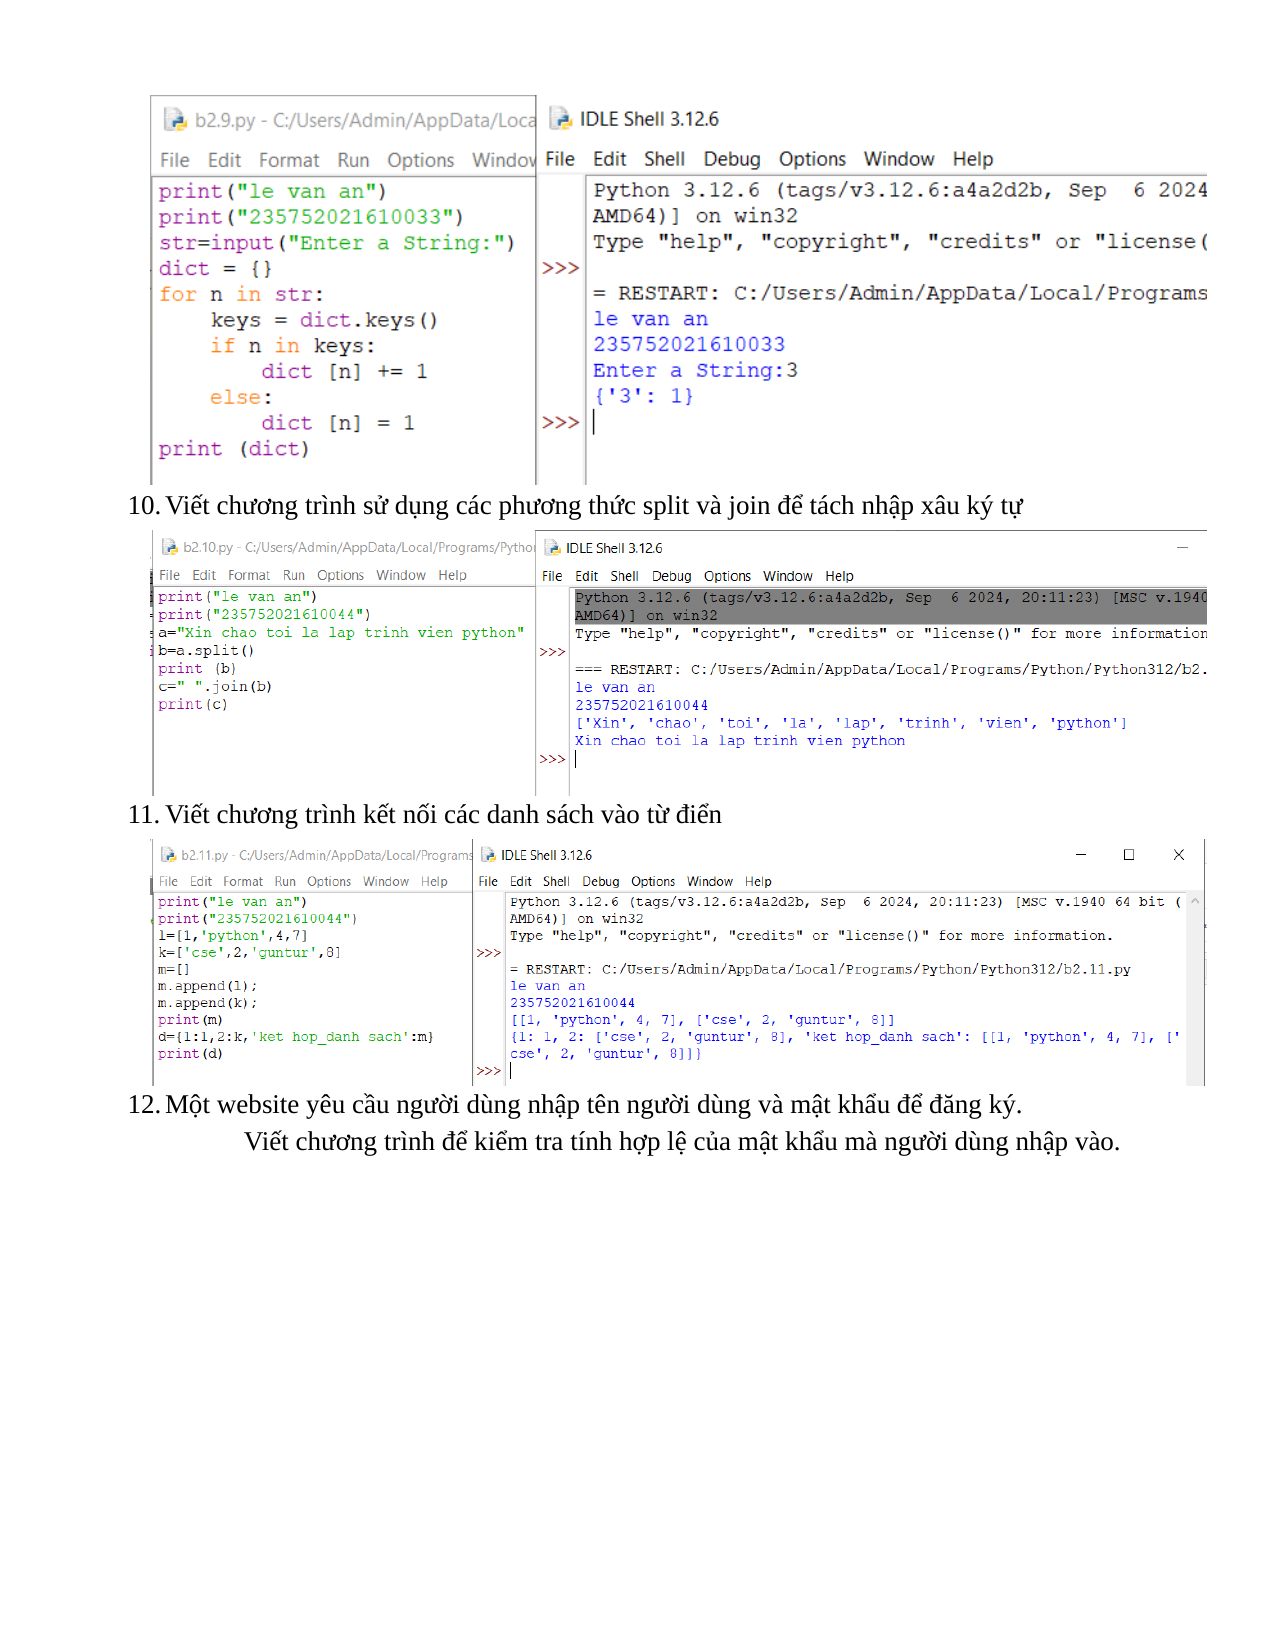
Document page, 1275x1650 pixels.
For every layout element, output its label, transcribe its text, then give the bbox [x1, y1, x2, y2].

picture [150, 839, 1207, 1086]
list Một website yêu cầu người dùng nhập tên người dùng và mật khẩu để đăng ký. [127, 1088, 1126, 1119]
list Viết chương trình kết nối các danh sách vào từ điển [127, 798, 1126, 829]
picture [150, 95, 1207, 485]
text Viết chương trình để kiểm tra tính hợp lệ của mật khẩu mà người dùng nhập vào. [244, 1125, 1126, 1156]
list Viết chương trình sử dụng các phương thức split và join để tách nhập xâu ký tự [127, 489, 1126, 520]
picture [150, 530, 1207, 796]
